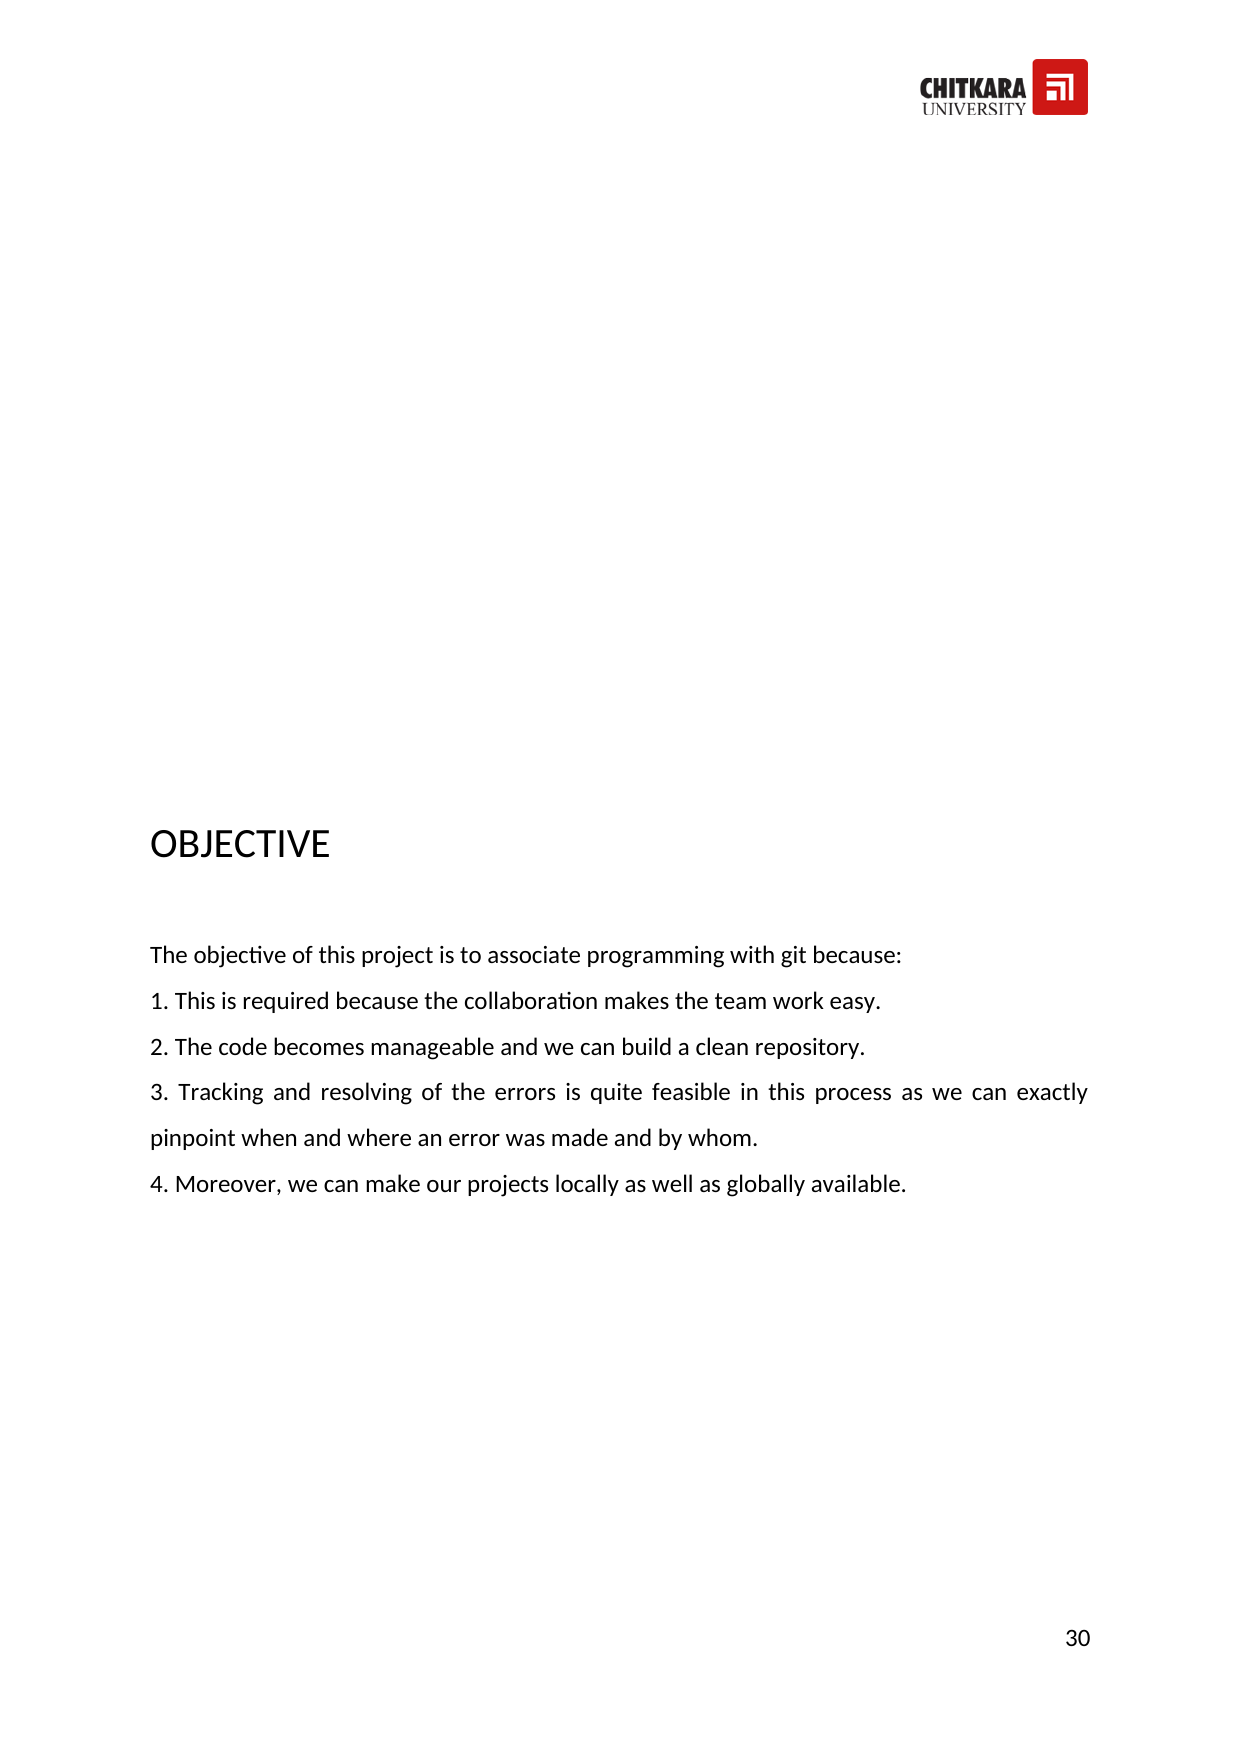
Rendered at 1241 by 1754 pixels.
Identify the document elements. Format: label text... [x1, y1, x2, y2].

text OBJECTIVE [150, 817, 1090, 868]
text 2. The code becomes manageable and we can build a clean repository. [150, 1031, 1090, 1061]
text 4. Moreover, we can make our projects locally as well as globally available. [150, 1168, 1090, 1198]
text The objective of this project is to associate programming with git because: [150, 939, 1090, 970]
picture [920, 59, 1091, 118]
text 1. This is required because the collaboration makes the team work easy. [150, 985, 1090, 1015]
text 3. Tracking and resolving of the errors is quite feasible in this process as we can exactly pinpoint when and where an error was made and by whom. [150, 1076, 1090, 1153]
